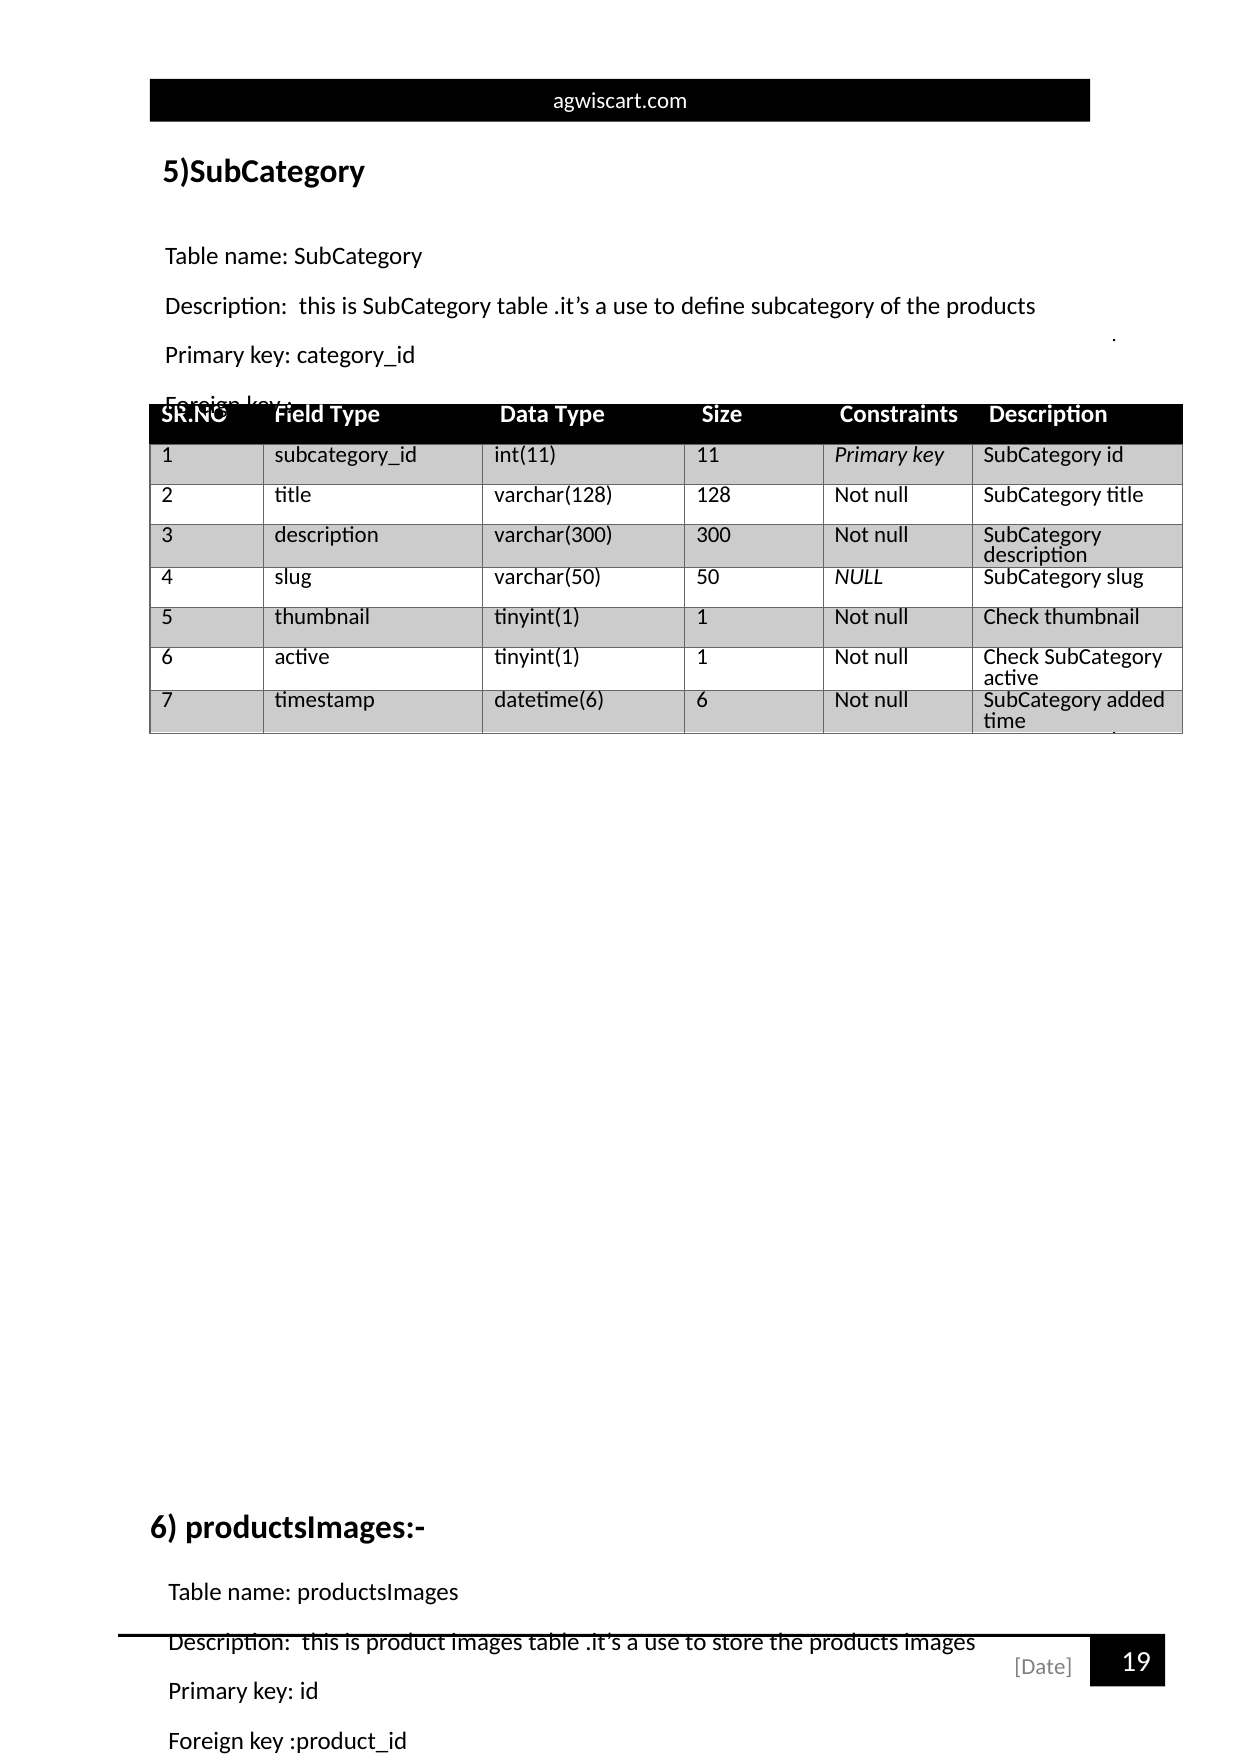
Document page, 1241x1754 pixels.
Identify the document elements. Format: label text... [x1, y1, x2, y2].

table_cell 1 [685, 608, 823, 647]
table_cell Primary key [824, 445, 972, 484]
table_cell 6 [685, 691, 823, 732]
table_header Field Type [264, 405, 482, 444]
table_cell Not null [824, 691, 972, 732]
table_cell active [264, 648, 482, 690]
table_cell datetime(6) [483, 691, 684, 732]
table_header Constraints [824, 405, 972, 444]
table_cell thumbnail [264, 608, 482, 647]
table_cell 1 [685, 648, 823, 690]
table_header SR.NO [151, 405, 263, 444]
table_cell 3 [151, 525, 263, 567]
table_cell tinyint(1) [483, 648, 684, 690]
table_cell 11 [685, 445, 823, 484]
table_cell 2 [151, 485, 263, 524]
table_cell Check thumbnail [973, 608, 1182, 647]
table_cell timestamp [264, 691, 482, 732]
table_cell 50 [685, 568, 823, 607]
table_cell subcategory_id [264, 445, 482, 484]
table_cell Not null [824, 525, 972, 567]
table_cell Not null [824, 485, 972, 524]
table_cell SubCategory title [973, 485, 1182, 524]
table_cell 128 [685, 485, 823, 524]
table_cell tinyint(1) [483, 608, 684, 647]
text 5)SubCategory [162, 150, 1090, 191]
table_cell varchar(300) [483, 525, 684, 567]
table_cell Not null [824, 648, 972, 690]
table_cell slug [264, 568, 482, 607]
table_cell NULL [824, 568, 972, 607]
table_cell varchar(50) [483, 568, 684, 607]
table_cell description [264, 525, 482, 567]
table_cell 4 [151, 568, 263, 607]
table_cell 6 [151, 648, 263, 690]
table_cell int(11) [483, 445, 684, 484]
text 6) productsImages:- [150, 1506, 1090, 1547]
table_cell 300 [685, 525, 823, 567]
table_cell title [264, 485, 482, 524]
table_cell SubCategory slug [973, 568, 1182, 607]
table_header Size [685, 405, 823, 444]
table_cell 5 [151, 608, 263, 647]
table_header Description [973, 405, 1182, 444]
table_cell 7 [151, 691, 263, 732]
table_cell varchar(128) [483, 485, 684, 524]
table_cell SubCategory description [973, 525, 1182, 567]
table_cell SubCategory id [973, 445, 1182, 484]
table_header Data Type [483, 405, 684, 444]
table_cell 1 [151, 445, 263, 484]
table_cell Not null [824, 608, 972, 647]
table_cell Check SubCategory active [973, 648, 1182, 690]
table_cell SubCategory added time [973, 691, 1182, 732]
